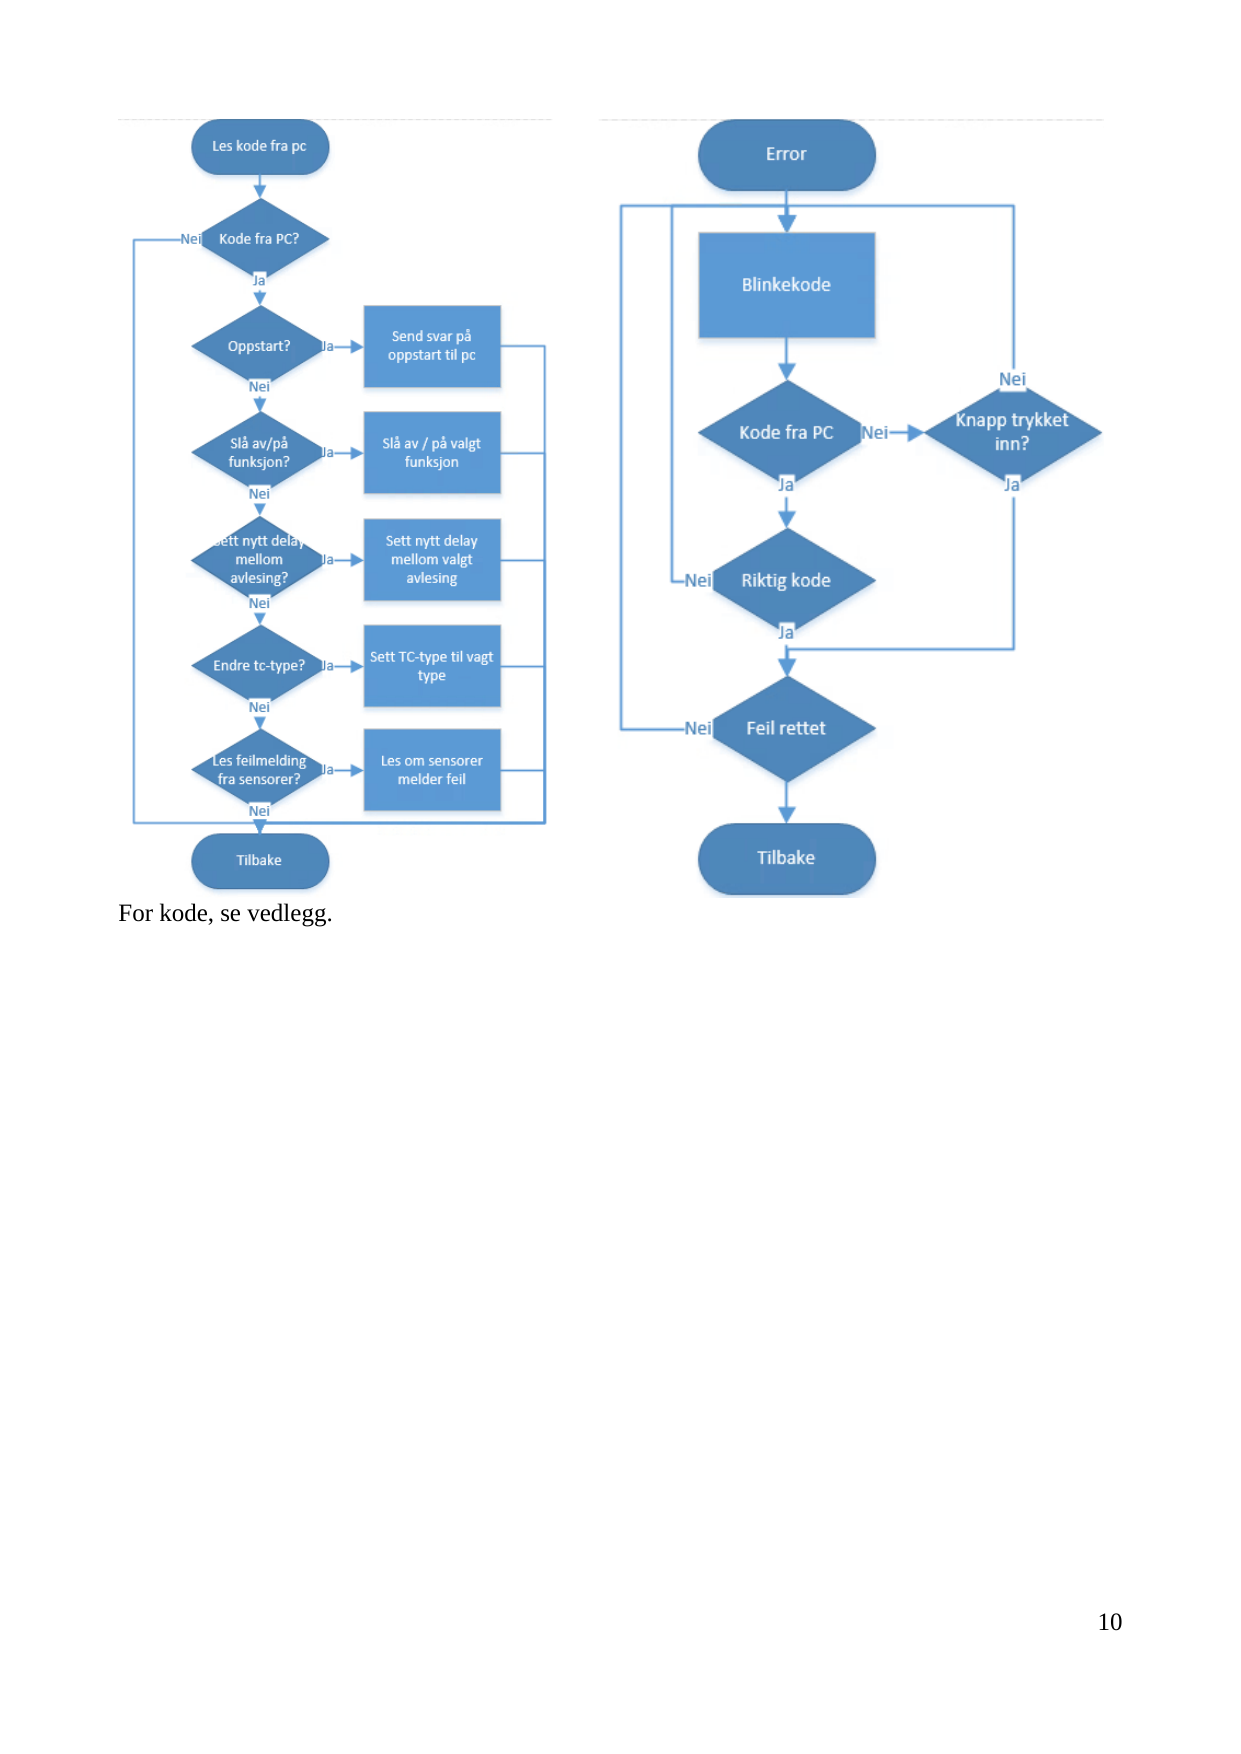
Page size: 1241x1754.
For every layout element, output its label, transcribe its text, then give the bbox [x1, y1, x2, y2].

picture [118, 118, 553, 898]
picture [598, 118, 1104, 898]
list For kode, se vedlegg. [118, 898, 1122, 927]
